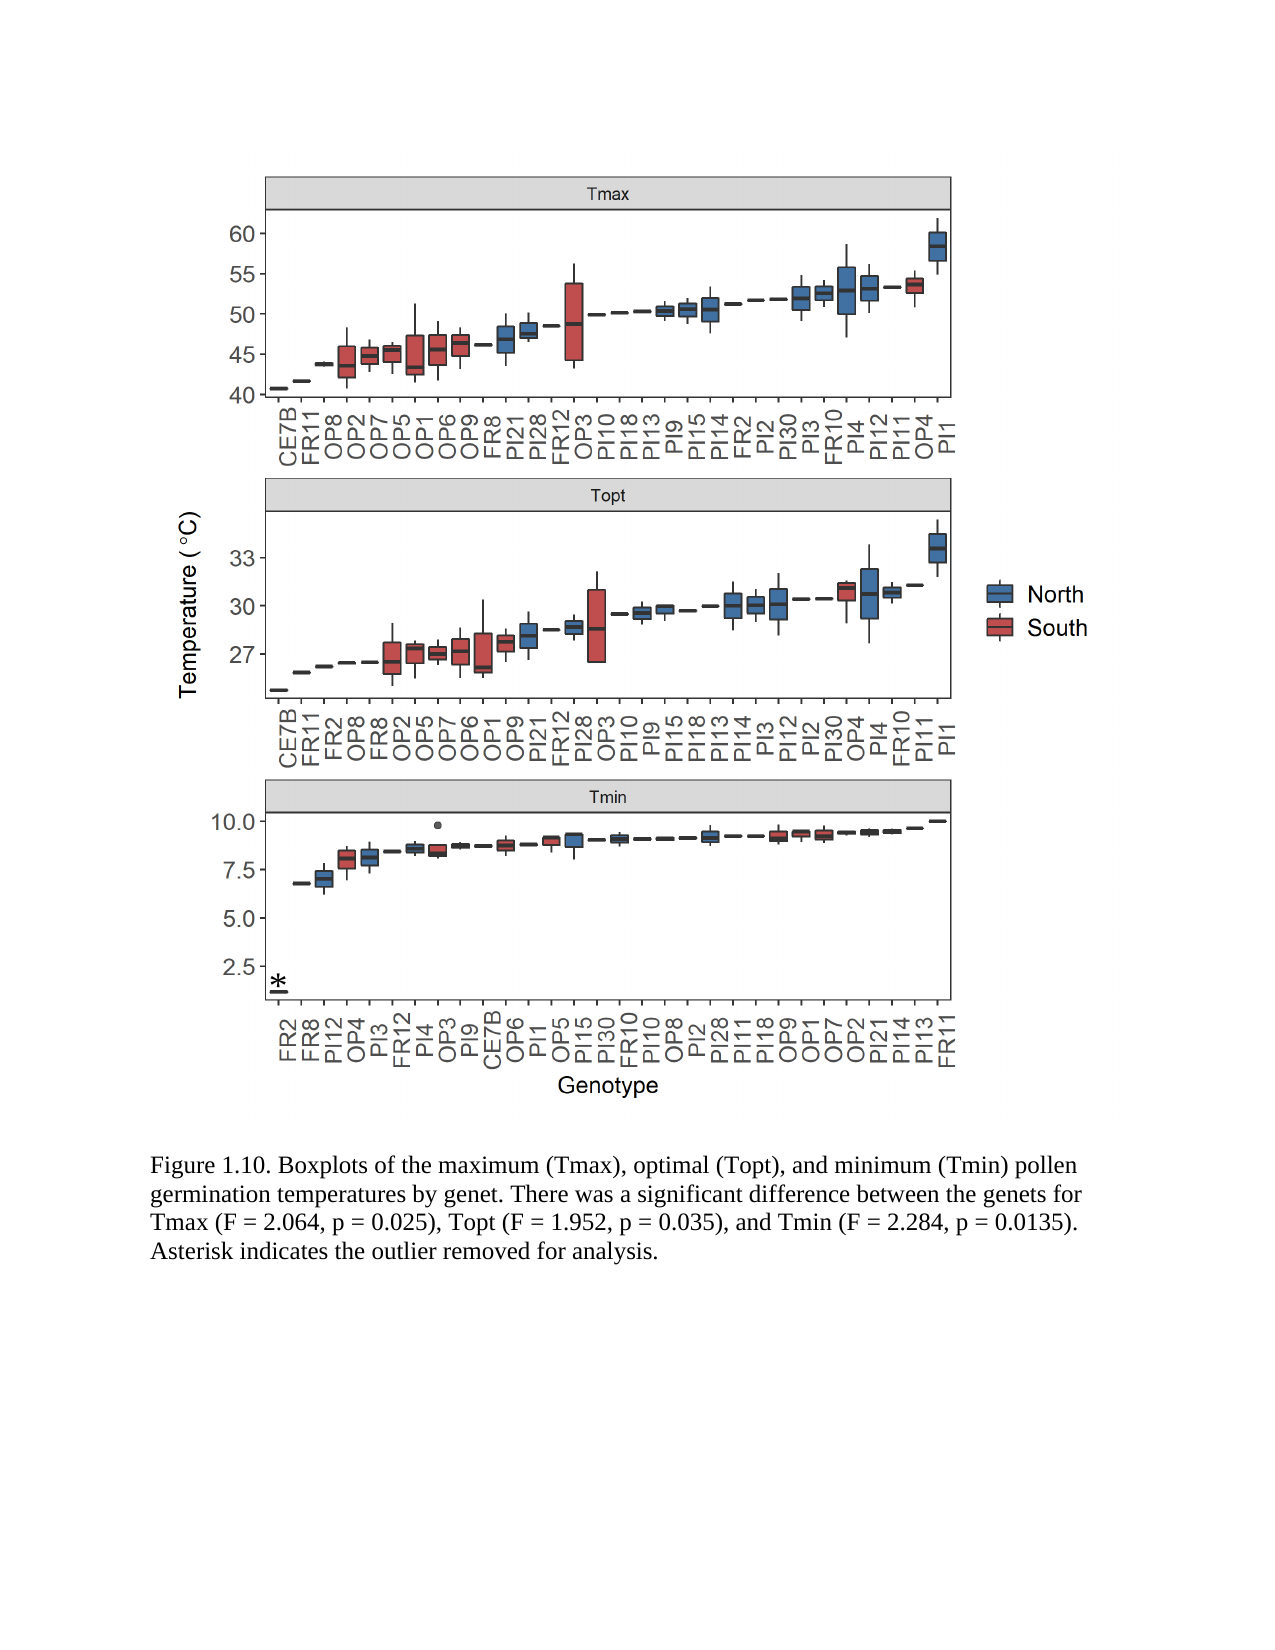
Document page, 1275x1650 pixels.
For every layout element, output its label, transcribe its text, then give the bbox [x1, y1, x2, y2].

picture [150, 150, 1125, 1125]
title Figure 1.10. Boxplots of the maximum (Tmax), optimal (Topt), and minimum (Tmin) pollen germination temperatures by genet. There was a significant difference between the genets for Tmax (F = 2.064, p = 0.025), Topt (F = 1.952, p = 0.035), and Tmin (F = 2.284, p = 0.0135). Asterisk indicates the outlier removed for analysis. [150, 1150, 1125, 1265]
